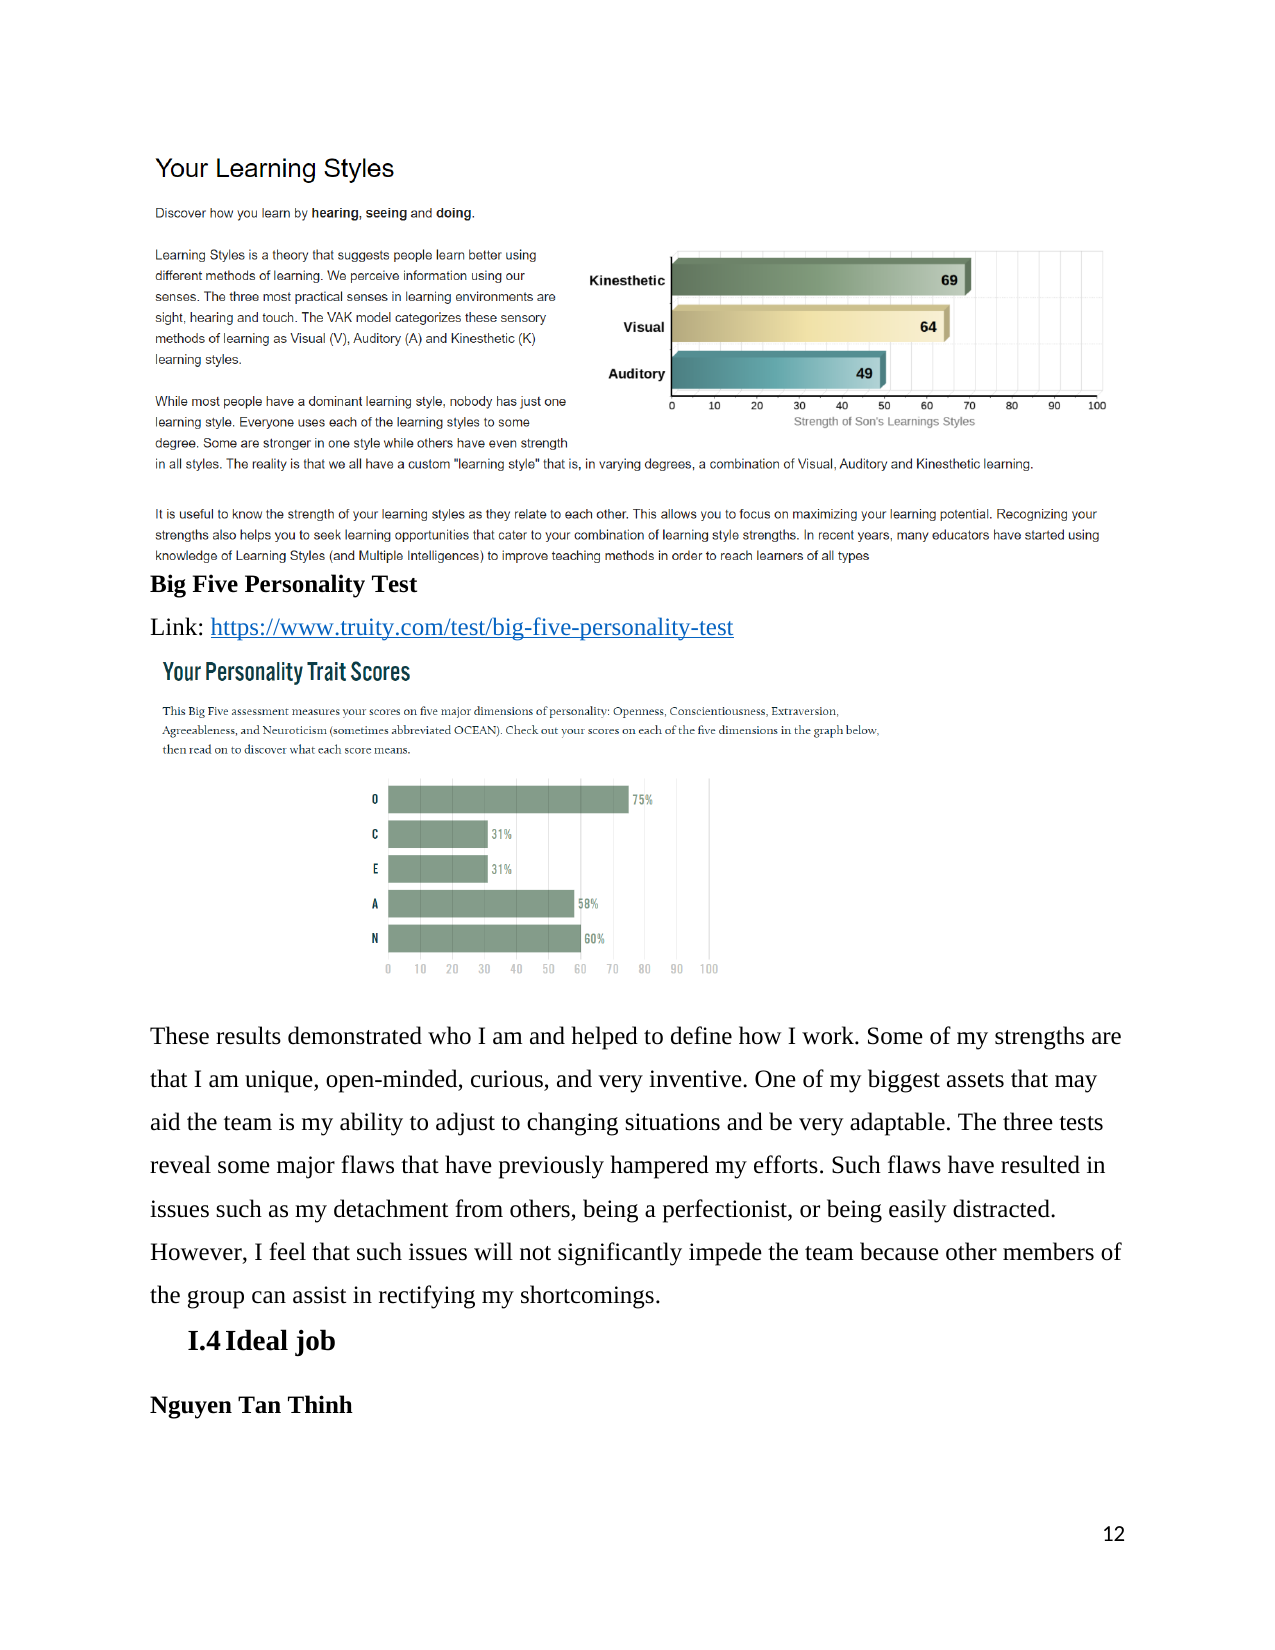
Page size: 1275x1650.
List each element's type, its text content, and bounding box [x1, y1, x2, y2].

list Ideal job [187, 1323, 1125, 1357]
text Nguyen Tan Thinh [150, 1390, 1125, 1419]
picture [150, 150, 1112, 569]
text These results demonstrated who I am and helped to define how I work. Some of my strengths are that I am unique, open-minded, curious, and very inventive. One of my biggest assets that may aid the team is my ability to adjust to changing situations and be very adaptable. The three tests reveal some major flaws that have previously hampered my efforts. Such flaws have resulted in issues such as my detachment from others, being a perfectionist, or being easily distracted. However, I feel that such issues will not significantly impede the team because other members of the group can assist in rectifying my shortcomings. [150, 1021, 1125, 1309]
text Link: https://www.truity.com/test/big-five-personality-test [150, 612, 1125, 641]
picture [150, 655, 901, 993]
text Big Five Personality Test [150, 569, 1125, 597]
